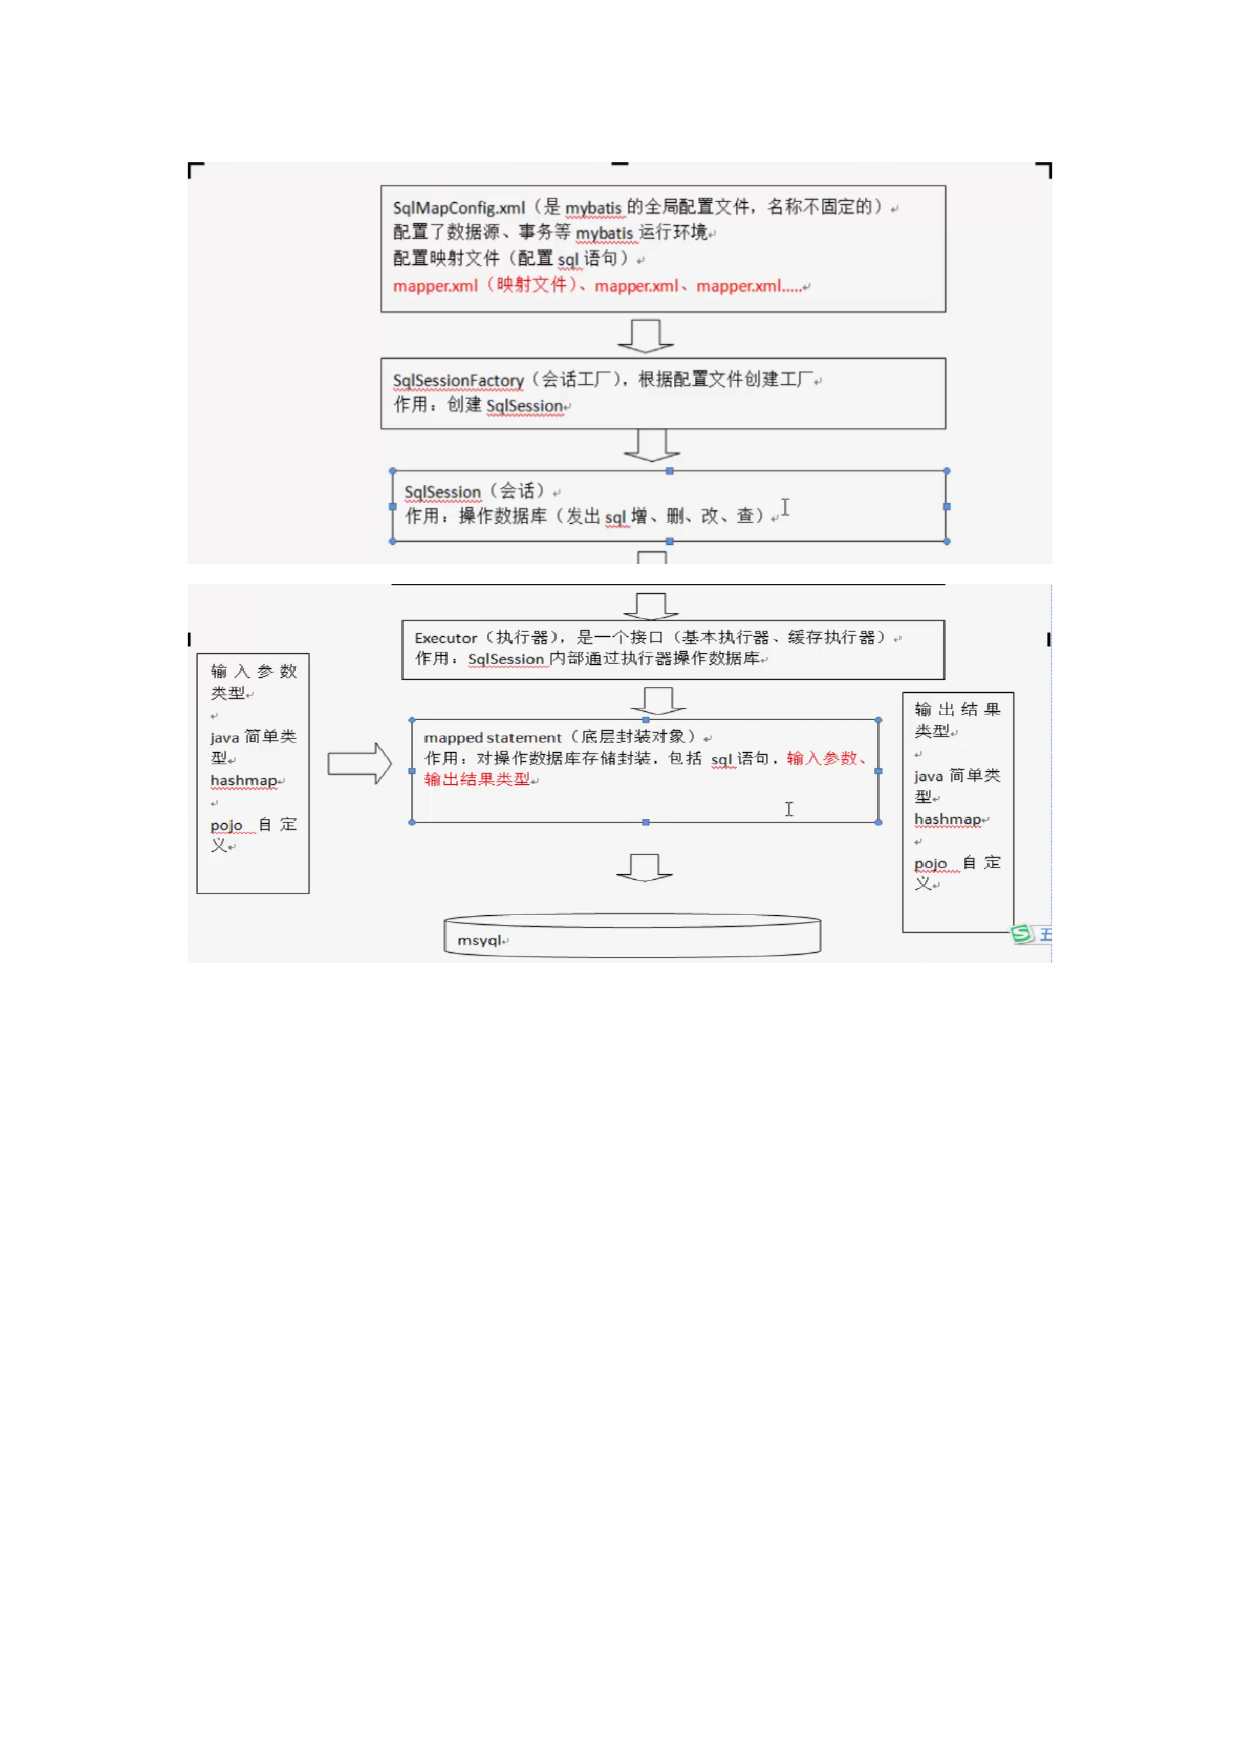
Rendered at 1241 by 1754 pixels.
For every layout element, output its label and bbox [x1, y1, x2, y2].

picture [187, 162, 1053, 564]
picture [187, 584, 1053, 963]
